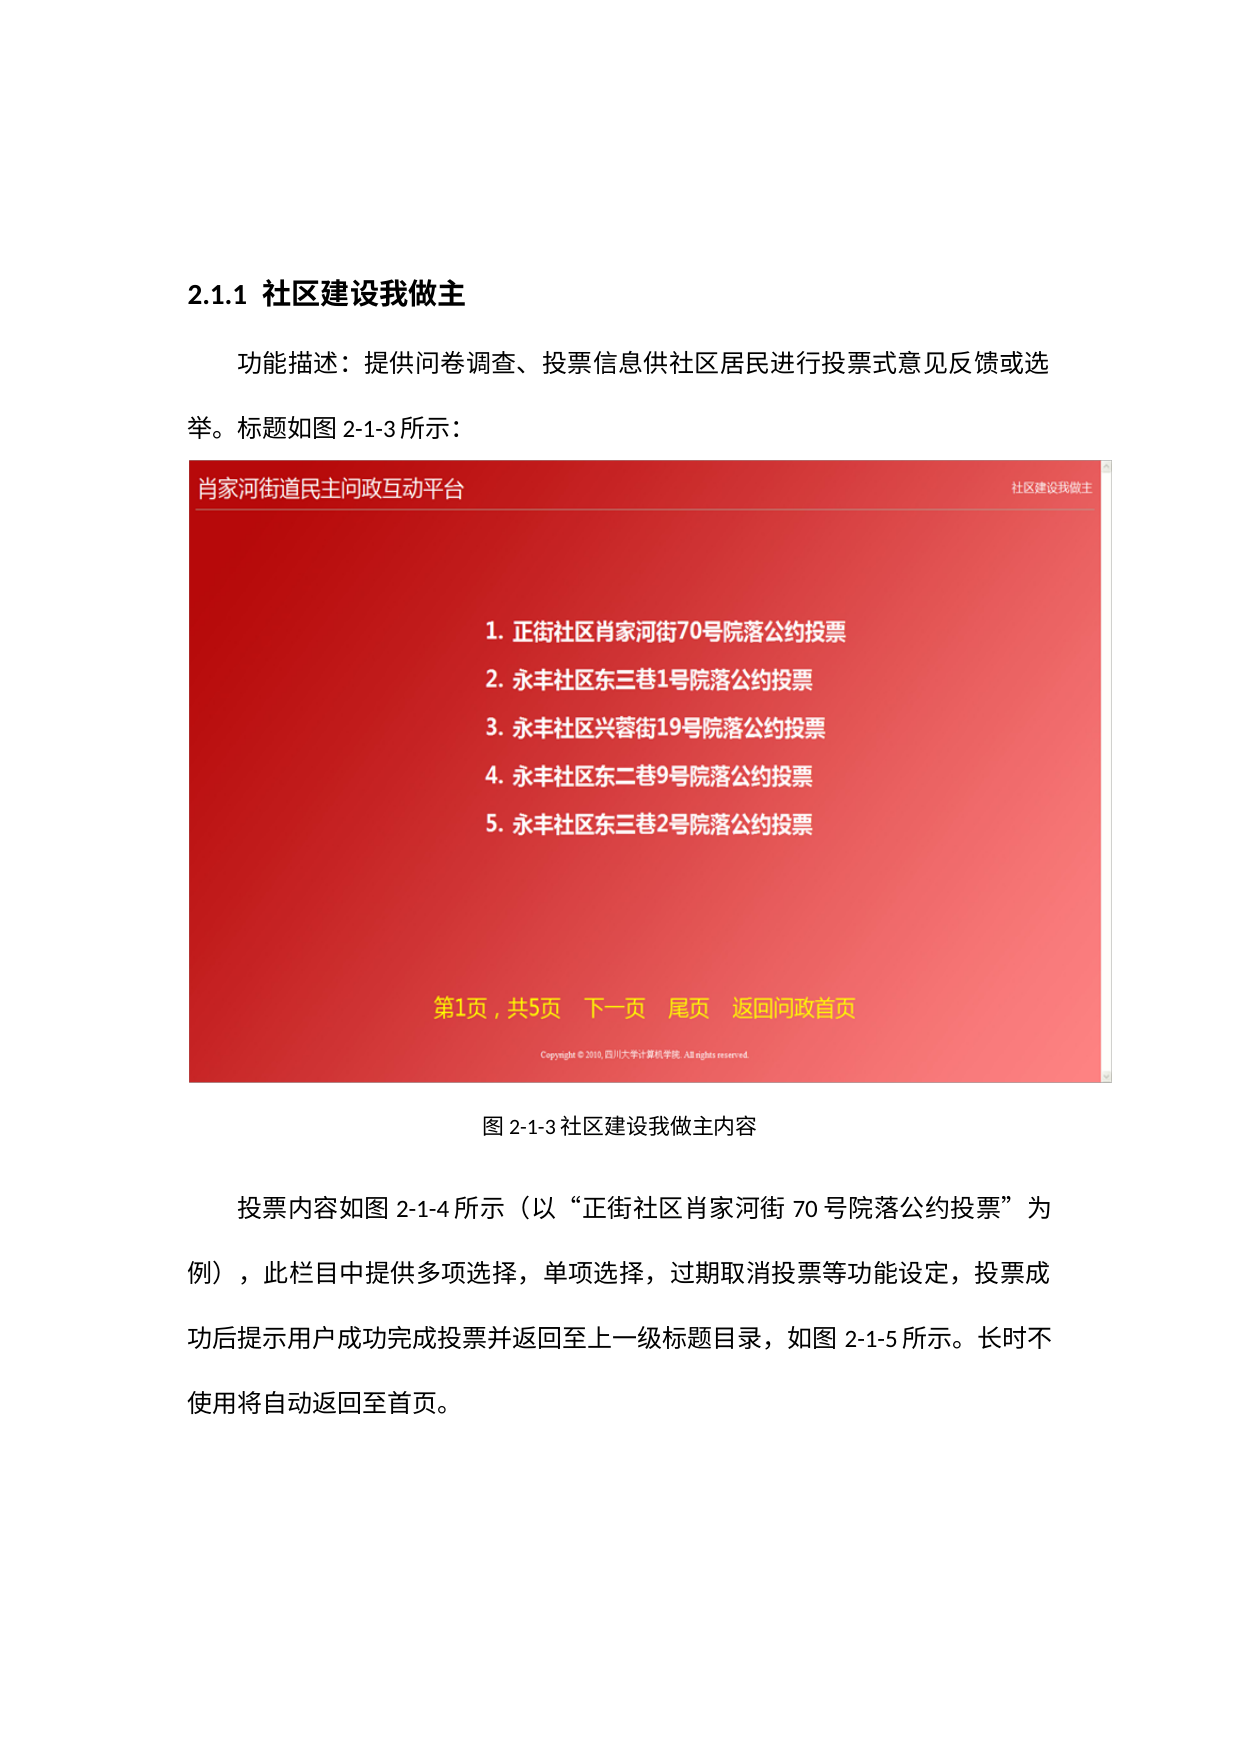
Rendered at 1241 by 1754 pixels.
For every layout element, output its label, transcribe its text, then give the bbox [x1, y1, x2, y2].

subtitle 社区建设我做主 [187, 259, 1053, 324]
picture [187, 458, 1114, 1085]
text 图2-1-3 社区建设我做主内容 [187, 1109, 1053, 1141]
text 投票内容如图2-1-4所示（以“正街社区肖家河街70号院落公约投票”为例），此栏目中提供多项选择，单项选择，过期取消投票等功能设定，投票成功后提示用户成功完成投票并返回至上一级标题目录，如图2-1-5所示。长时不使用将自动返回至首页。 [187, 1174, 1053, 1434]
text 功能描述：提供问卷调查、投票信息供社区居民进行投票式意见反馈或选举。标题如图2-1-3所示： [187, 329, 1053, 459]
